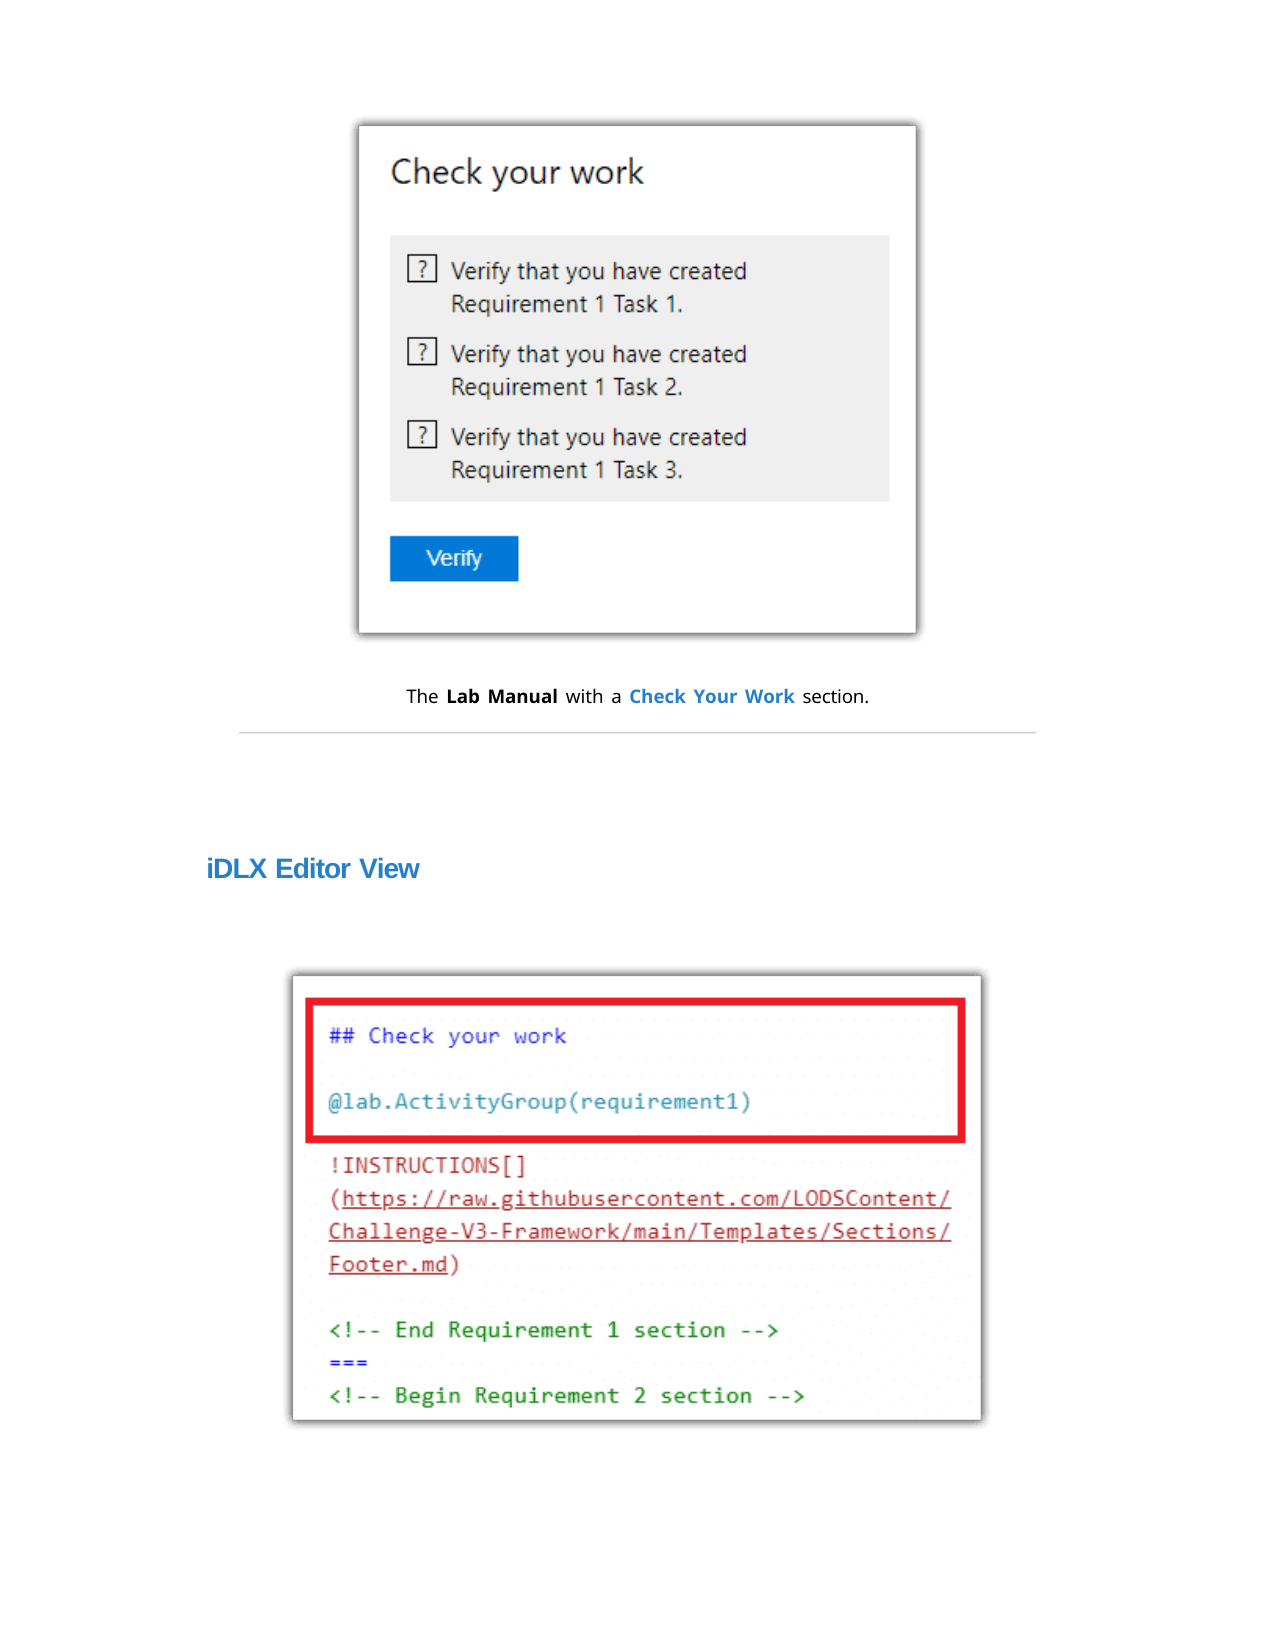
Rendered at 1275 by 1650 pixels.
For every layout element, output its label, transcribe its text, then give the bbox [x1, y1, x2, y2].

subtitle iDLX Editor View [206, 852, 1200, 884]
picture [279, 962, 997, 1436]
text The Lab Manual with a Check Your Work section. [237, 683, 1039, 709]
picture [345, 112, 932, 649]
